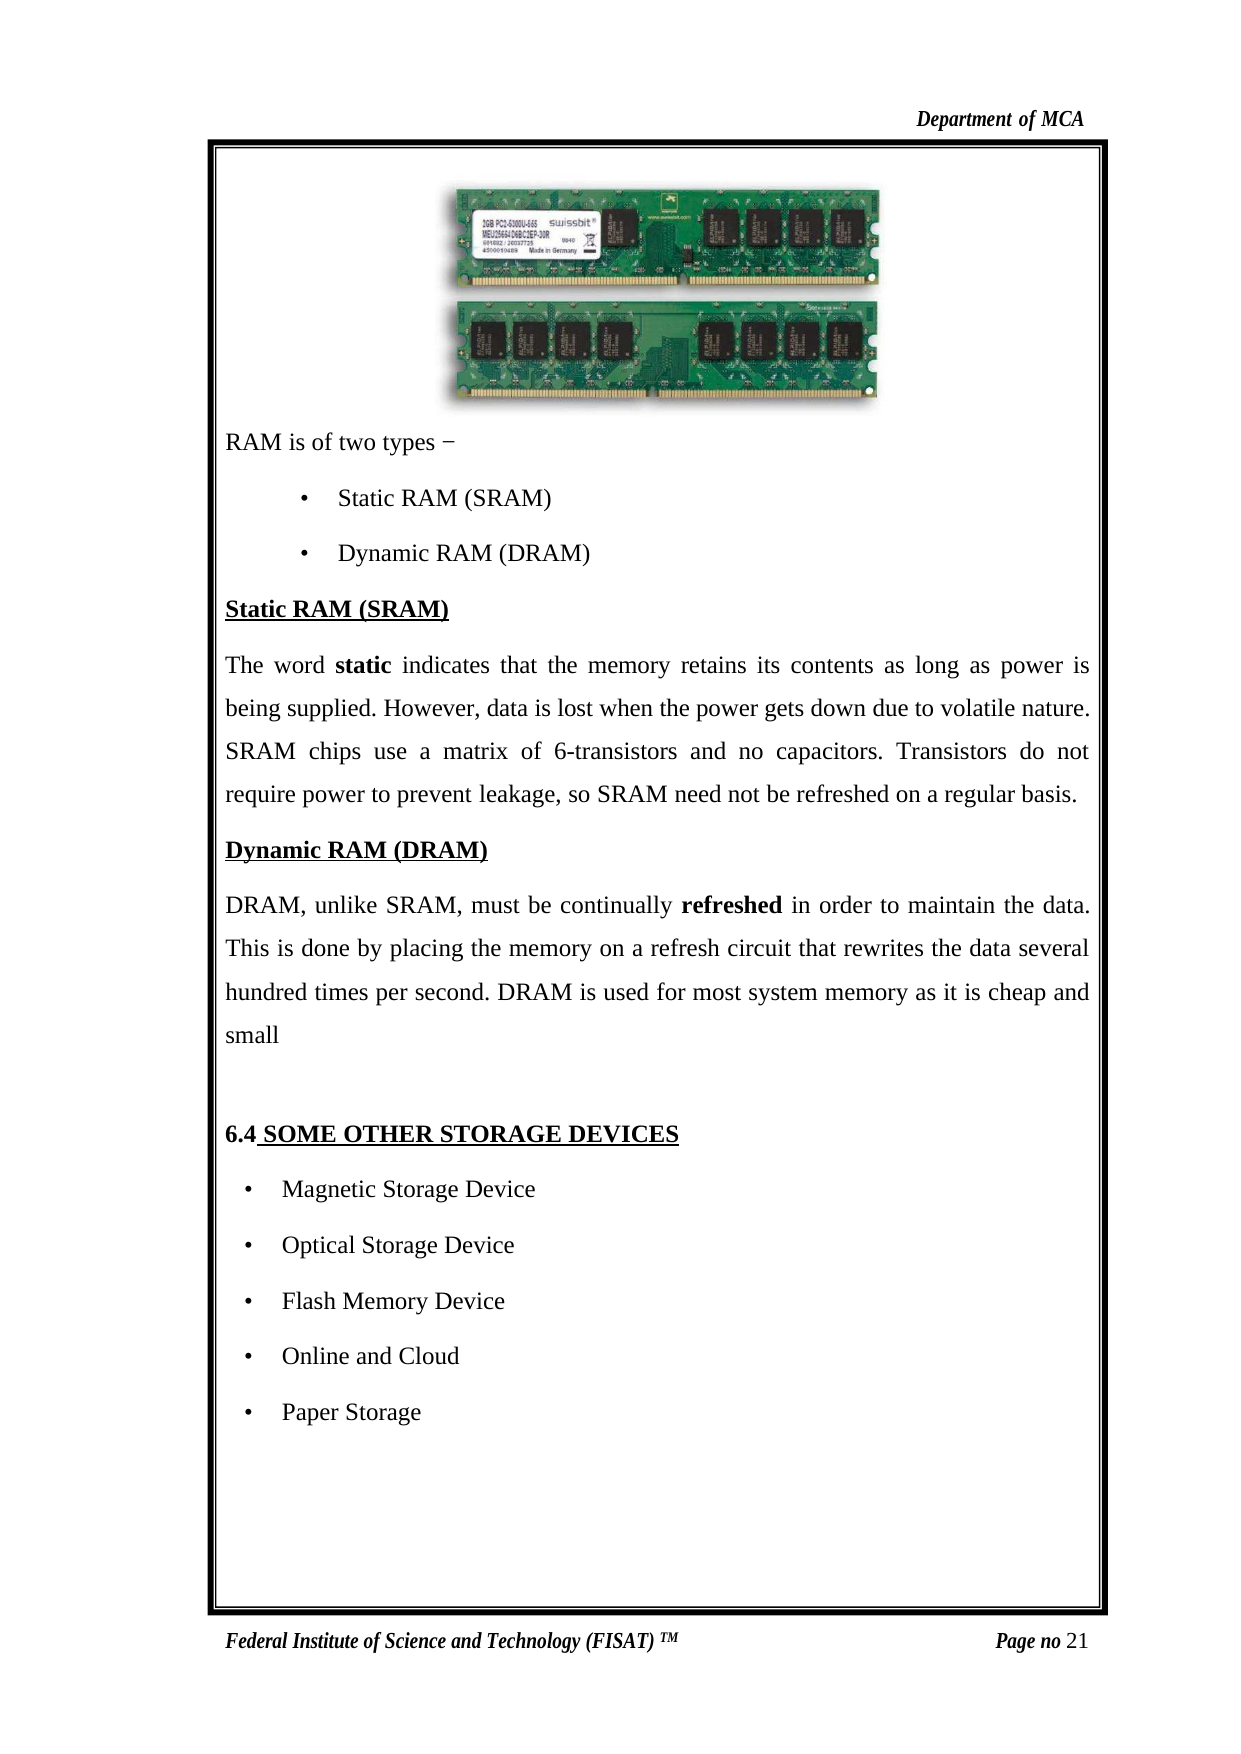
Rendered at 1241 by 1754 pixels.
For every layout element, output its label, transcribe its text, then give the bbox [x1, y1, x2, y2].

list Dynamic RAM (DRAM) [300, 538, 1105, 567]
text RAM is of two types − [225, 427, 1105, 456]
picture [434, 174, 888, 417]
text The word static indicates that the memory retains its contents as long as power is being supplied. However, data is lost when the power gets down due to volatile nature. SRAM chips use a matrix of 6-transistors and no capacitors. Transistors do not require power to prevent leakage, so SRAM need not be refreshed on a regular basis. [225, 650, 1090, 808]
list Optical Storage Device [244, 1230, 1105, 1258]
subtitle Dynamic RAM (DRAM) [225, 835, 1105, 864]
subtitle SOME OTHER STORAGE DEVICES [225, 1119, 1105, 1148]
list Flash Memory Device [244, 1286, 1105, 1314]
list Magnetic Storage Device [244, 1174, 1105, 1203]
subtitle Static RAM (SRAM) [225, 594, 1105, 623]
list Paper Storage [244, 1397, 1105, 1426]
list Online and Cloud [244, 1341, 1105, 1370]
text DRAM, unlike SRAM, must be continually refreshed in order to maintain the data. This is done by placing the memory on a refresh circuit that rewrites the data several hundred times per second. DRAM is used for most system memory as it is cheap and small [225, 890, 1091, 1048]
list Static RAM (SRAM) [300, 483, 1105, 512]
